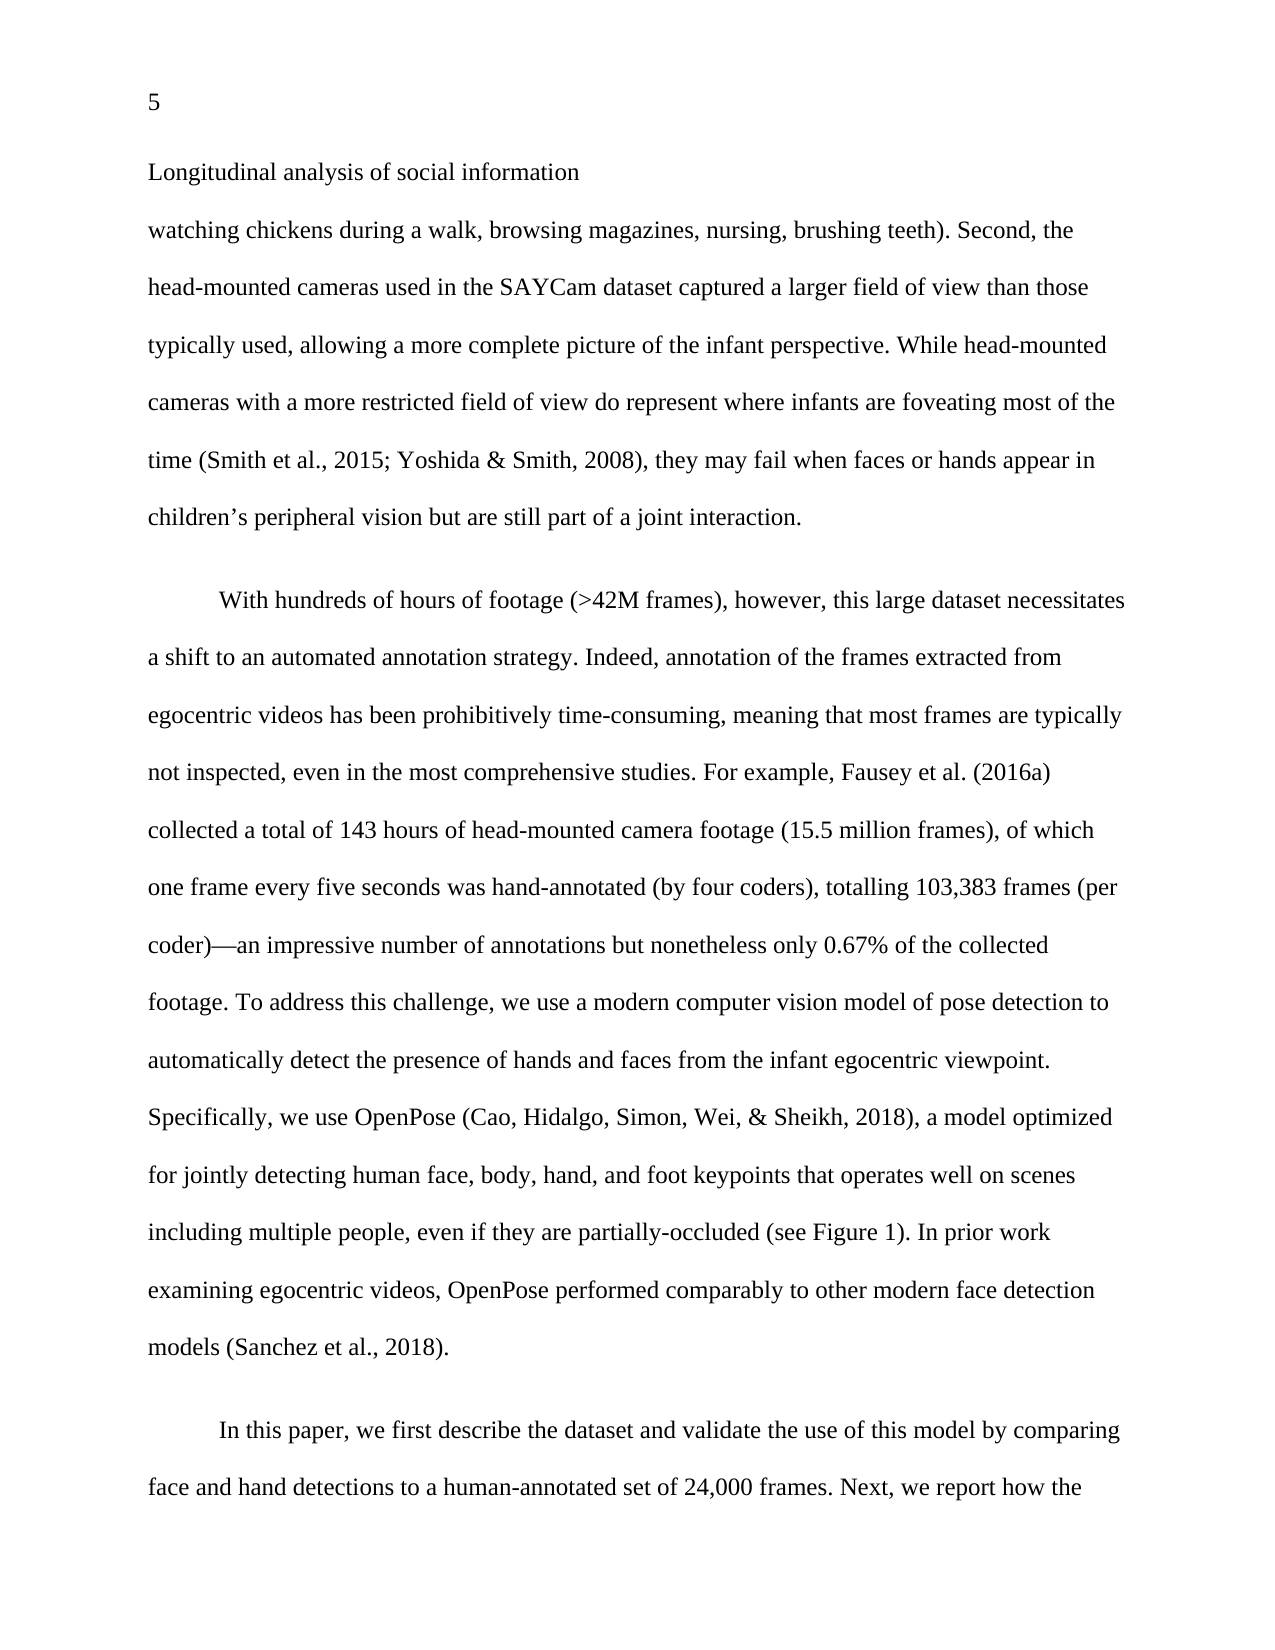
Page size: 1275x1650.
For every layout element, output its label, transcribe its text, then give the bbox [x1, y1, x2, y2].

text With hundreds of hours of footage (>42M frames), however, this large dataset necessitates a shift to an automated annotation strategy. Indeed, annotation of the frames extracted from egocentric videos has been prohibitively time-consuming, meaning that most frames are typically not inspected, even in the most comprehensive studies. For example, Fausey et al. (2016a) collected a total of 143 hours of head-mounted camera footage (15.5 million frames), of which one frame every five seconds was hand-annotated (by four coders), totalling 103,383 frames (per coder)—an impressive number of annotations but nonetheless only 0.67% of the collected footage. To address this challenge, we use a modern computer vision model of pose detection to automatically detect the presence of hands and faces from the infant egocentric viewpoint. Specifically, we use OpenPose (Cao, Hidalgo, Simon, Wei, & Sheikh, 2018), a model optimized for jointly detecting human face, body, hand, and foot keypoints that operates well on scenes including multiple people, even if they are partially-occluded (see Figure 1). In prior work examining egocentric videos, OpenPose performed comparably to other modern face detection models (Sanchez et al., 2018). [148, 585, 1127, 1361]
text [148, 1415, 1127, 1501]
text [148, 215, 1127, 531]
